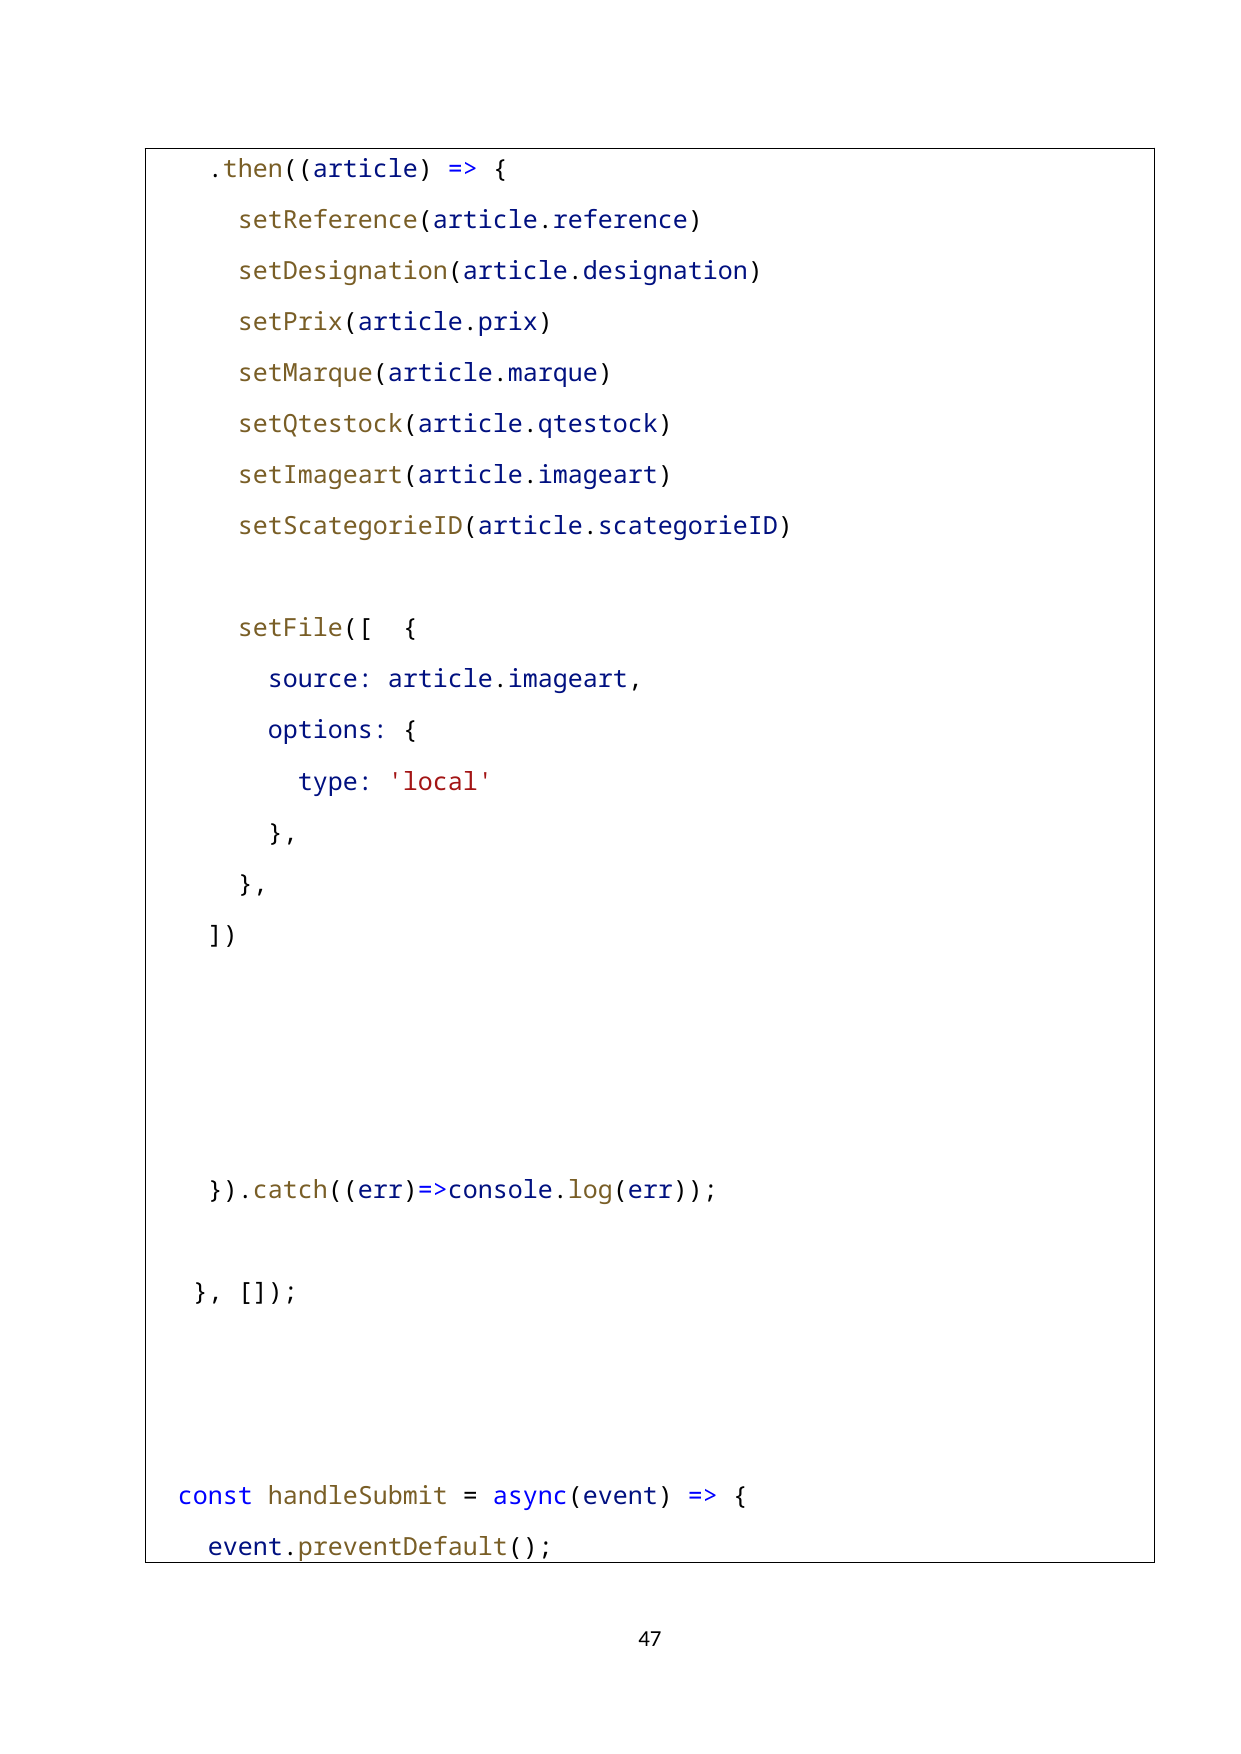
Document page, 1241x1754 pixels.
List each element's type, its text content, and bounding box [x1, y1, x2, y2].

text setQtestock(article.qtestock) [146, 403, 1154, 440]
text }, [146, 811, 1154, 848]
text source: article.imageart, [146, 658, 1154, 695]
text type: 'local' [146, 760, 1154, 797]
text setReference(article.reference) [146, 199, 1154, 236]
text }).catch((err)=>console.log(err)); [146, 1168, 1154, 1206]
text }, []); [146, 1271, 1154, 1308]
text const handleSubmit = async(event) => { [146, 1475, 1154, 1512]
text ]) [146, 913, 1154, 950]
text }, [146, 862, 1154, 899]
text setDesignation(article.designation) [146, 250, 1154, 287]
text setScategorieID(article.scategorieID) [146, 505, 1154, 542]
text setFile([ { [146, 607, 1154, 644]
text setPrix(article.prix) [146, 301, 1154, 338]
text options: { [146, 709, 1154, 746]
text .then((article) => { [146, 149, 1154, 185]
text setImageart(article.imageart) [146, 454, 1154, 491]
text setMarque(article.marque) [146, 352, 1154, 389]
text event.preventDefault(); [146, 1526, 1154, 1562]
